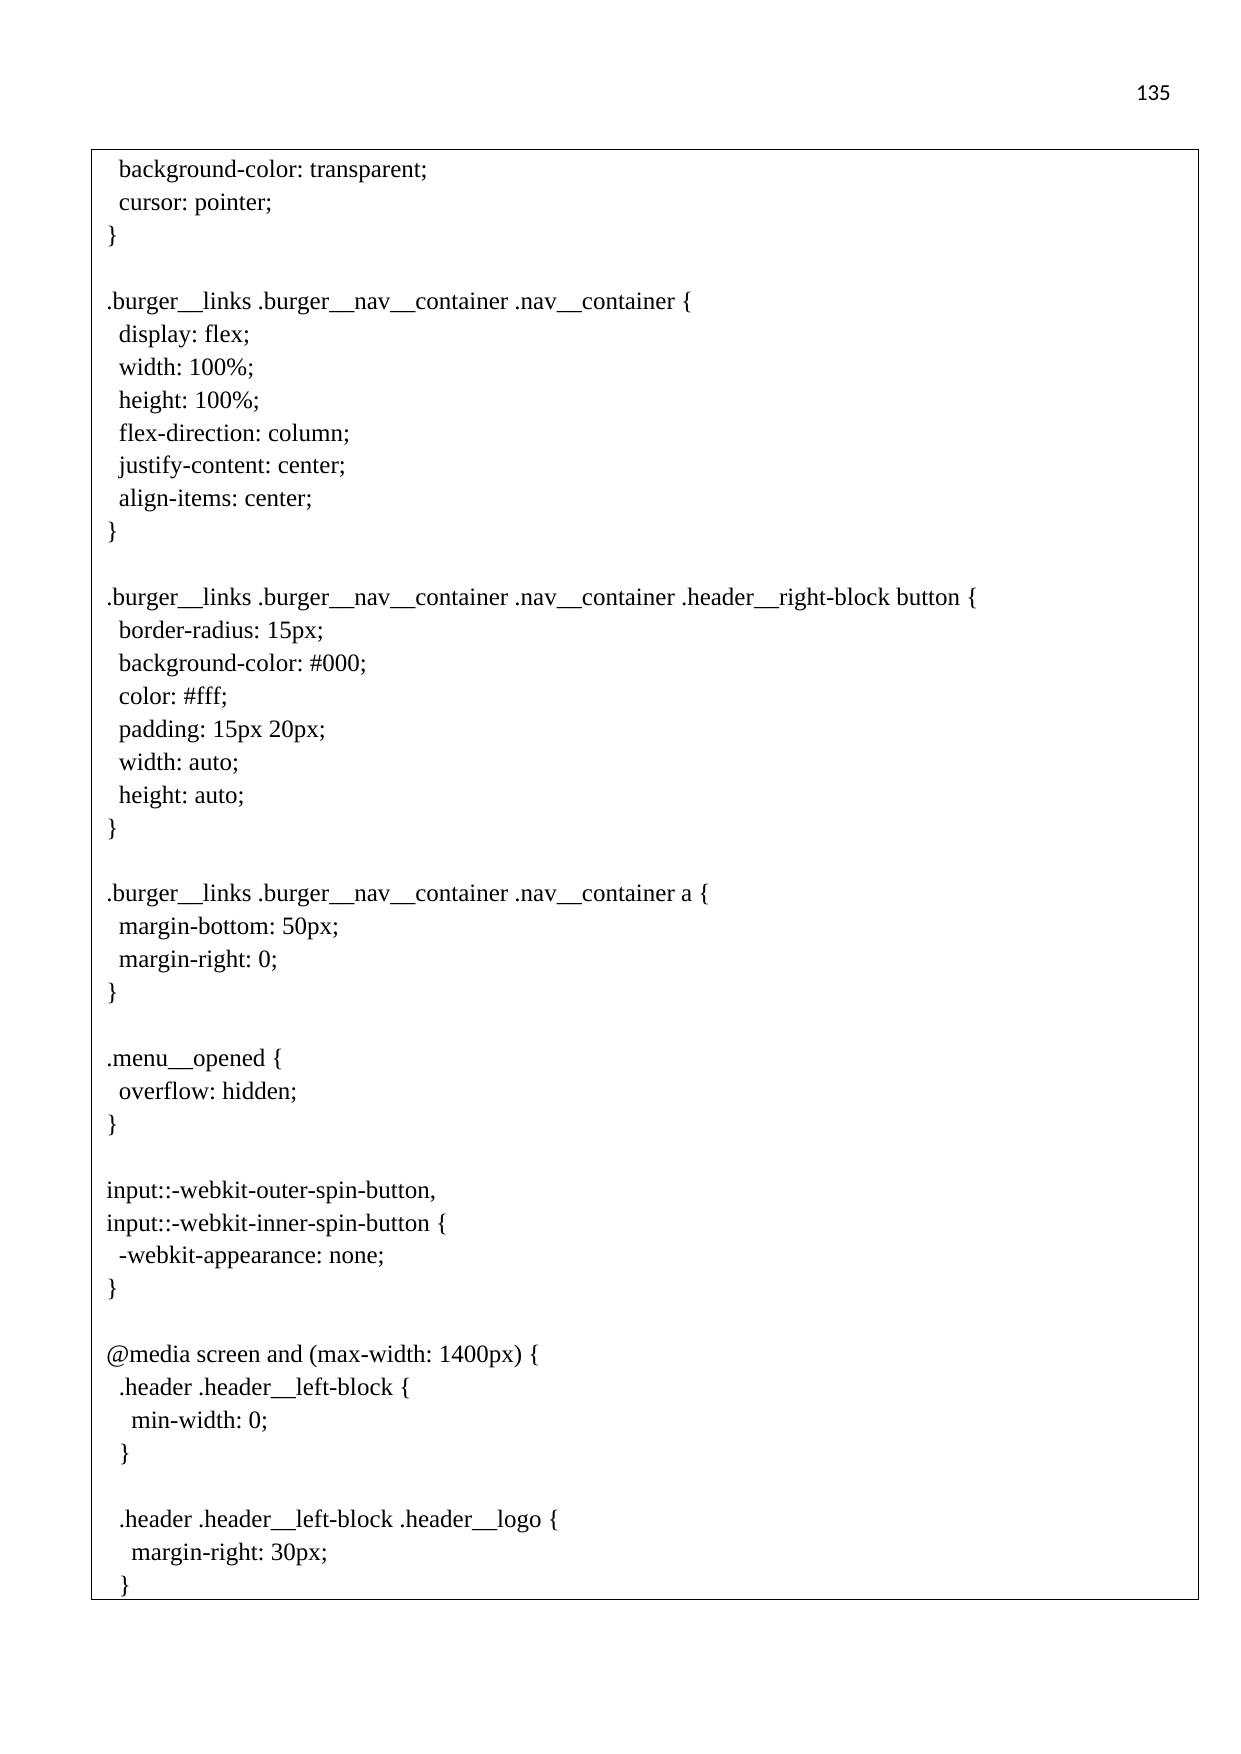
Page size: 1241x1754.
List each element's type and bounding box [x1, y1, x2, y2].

table_header [92, 150, 1198, 1598]
